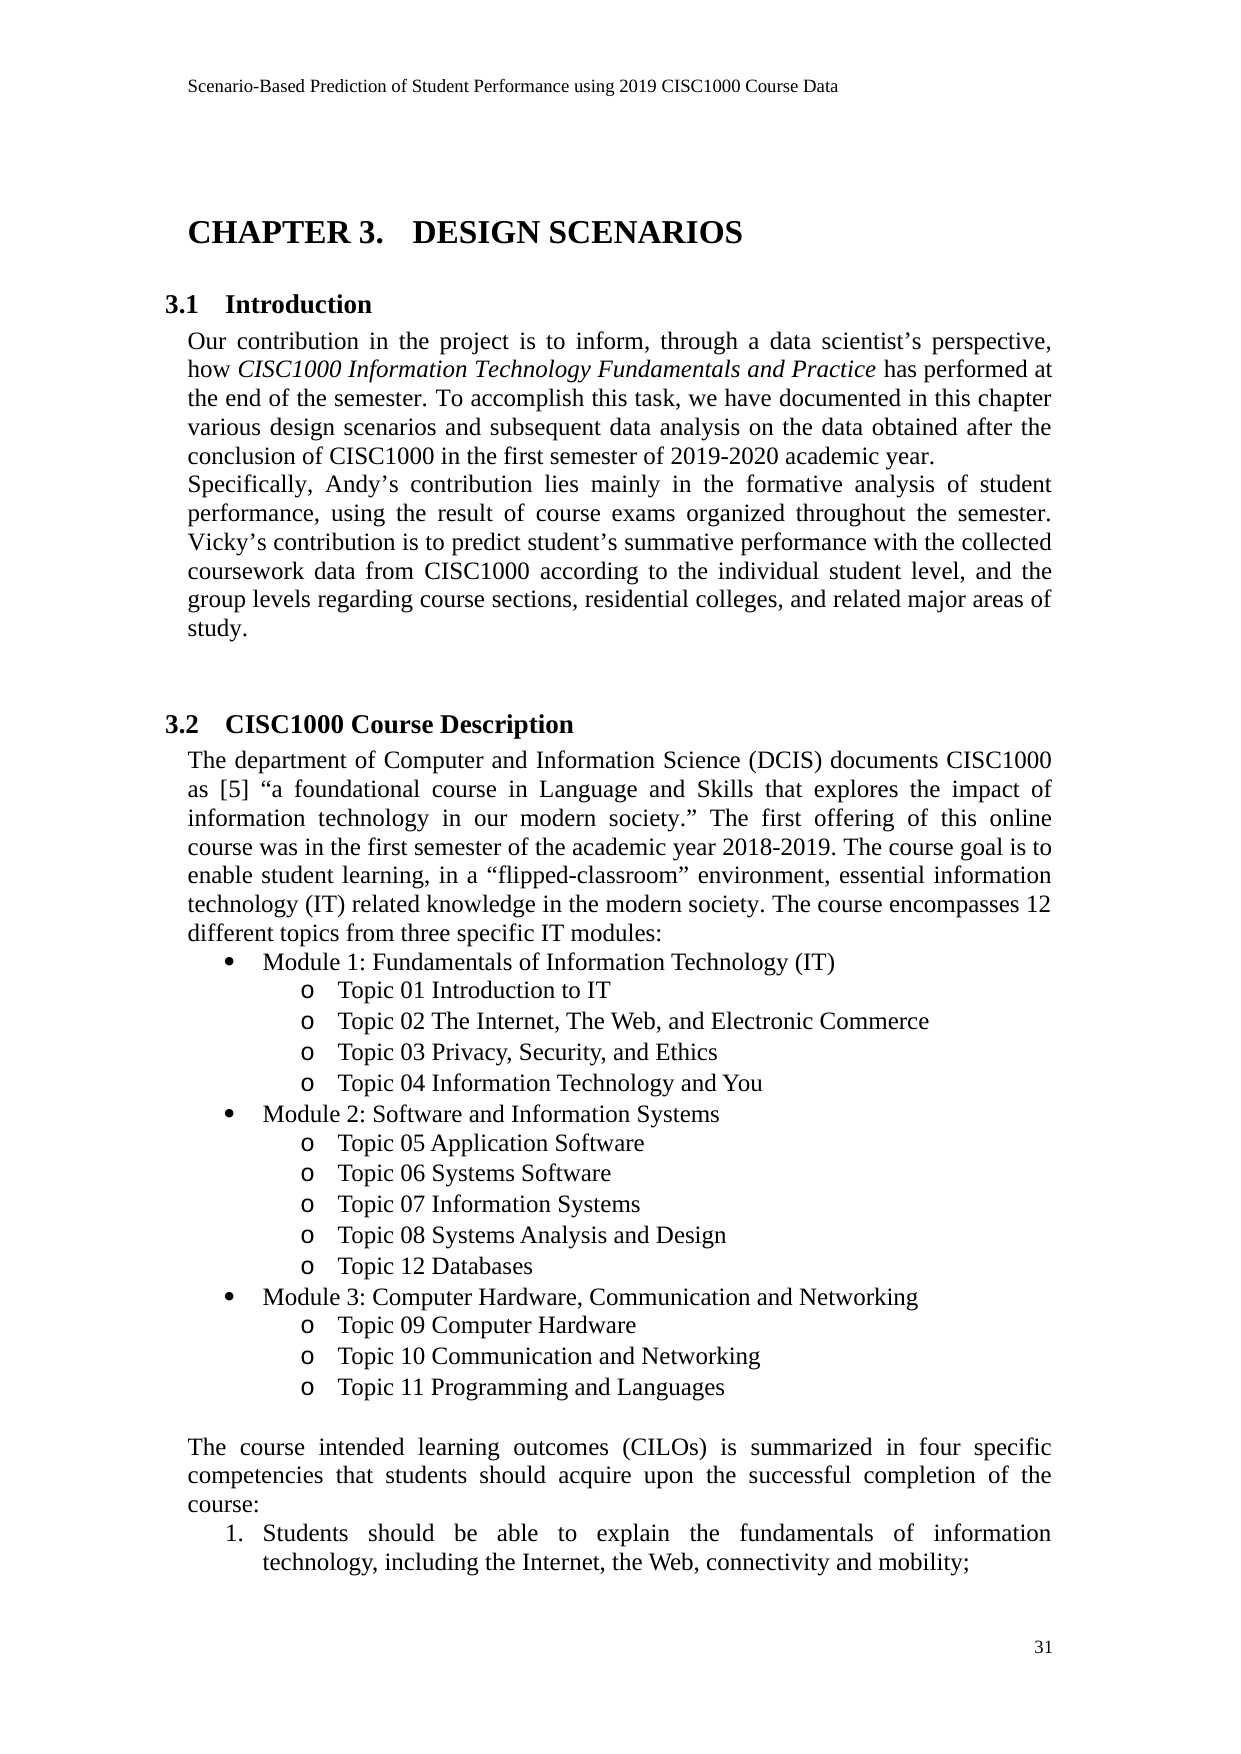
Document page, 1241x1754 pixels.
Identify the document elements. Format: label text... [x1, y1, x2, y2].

list Students should be able to explain the fundamentals of information technology, including the Internet, the Web, connectivity and mobility; [225, 1518, 1053, 1576]
list Module 2: Software and Information Systems [225, 1099, 1053, 1128]
list Topic 10 Communication and Networking [300, 1341, 1053, 1372]
list Module 3: Computer Hardware, Communication and Networking [225, 1282, 1053, 1311]
list Topic 11 Programming and Languages [300, 1372, 1053, 1403]
list Topic 09 Computer Hardware [300, 1311, 1053, 1341]
subtitle DESIGN SCENARIOS [187, 212, 1053, 251]
list Topic 07 Information Systems [300, 1189, 1053, 1220]
subtitle CISC1000 Course Description [165, 708, 1053, 739]
list Topic 08 Systems Analysis and Design [300, 1220, 1053, 1251]
list Topic 06 Systems Software [300, 1158, 1053, 1189]
list Topic 02 The Internet, The Web, and Electronic Commerce [300, 1006, 1053, 1037]
list Topic 04 Information Technology and You [300, 1068, 1053, 1099]
text Our contribution in the project is to inform, through a data scientist’s perspective, how CISC1000 Information Technology Fundamentals and Practice has performed at the end of the semester. To accomplish this task, we have documented in this chapter various design scenarios and subsequent data analysis on the data obtained after the conclusion of CISC1000 in the first semester of 2019-2020 academic year. [187, 326, 1053, 469]
text Specifically, Andy’s contribution lies mainly in the formative analysis of student performance, using the result of course exams organized throughout the semester. Vicky’s contribution is to predict student’s summative performance with the collected coursework data from CISC1000 according to the individual student level, and the group levels regarding course sections, residential colleges, and related major areas of study. [187, 469, 1053, 642]
list Module 1: Fundamentals of Information Technology (IT) [225, 947, 1053, 976]
text The department of Computer and Information Science (DCIS) documents CISC1000 as [5] “a foundational course in Language and Skills that explores the impact of information technology in our modern society.” The first offering of this online course was in the first semester of the academic year 2018-2019. The course goal is to enable student learning, in a “flipped-classroom” environment, essential information technology (IT) related knowledge in the modern society. The course encompasses 12 different topics from three specific IT modules: [187, 746, 1053, 947]
list Topic 05 Application Software [300, 1128, 1053, 1158]
text The course intended learning outcomes (CILOs) is summarized in four specific competencies that students should acquire upon the successful completion of the course: [187, 1432, 1053, 1518]
list Topic 12 Databases [300, 1251, 1053, 1282]
subtitle Introduction [165, 288, 1053, 319]
list Topic 03 Privacy, Security, and Ethics [300, 1037, 1053, 1068]
list Topic 01 Introduction to IT [300, 976, 1053, 1006]
